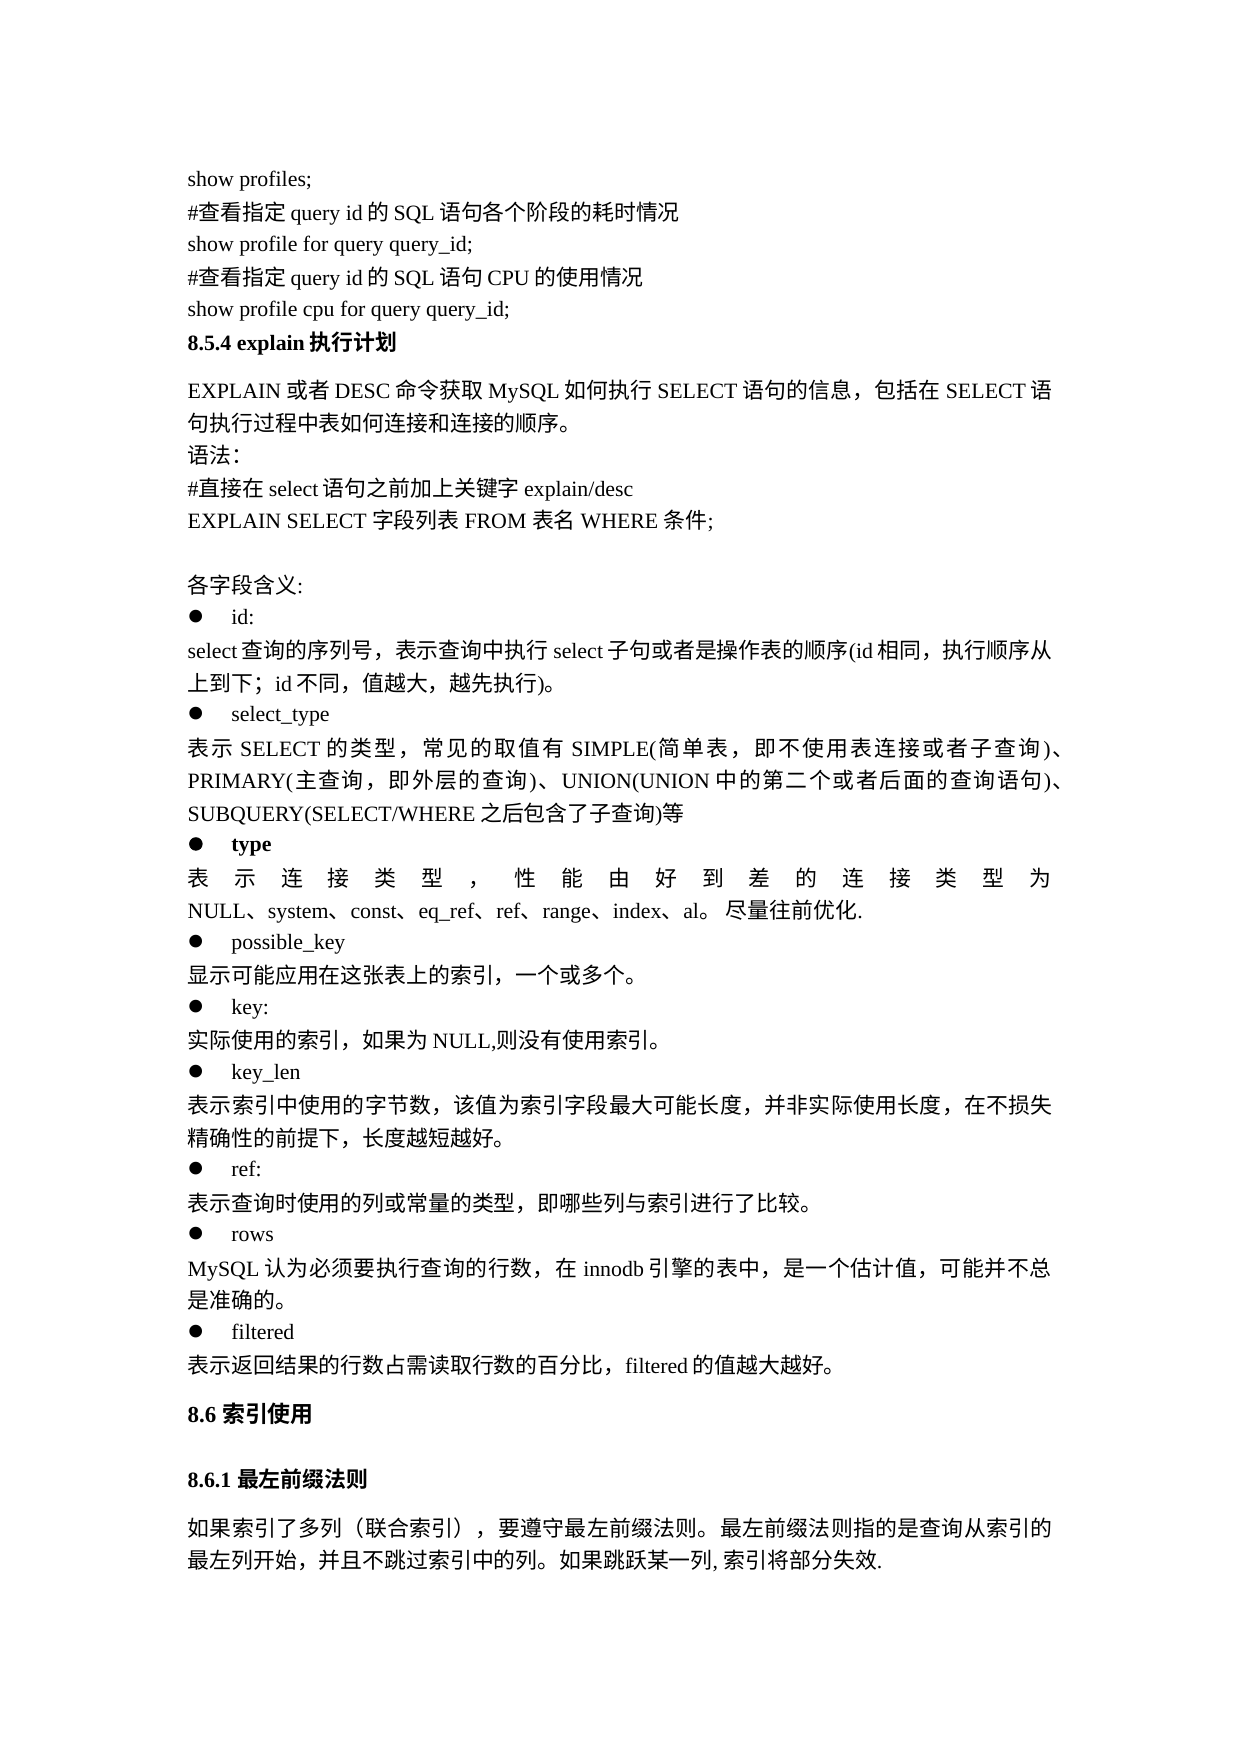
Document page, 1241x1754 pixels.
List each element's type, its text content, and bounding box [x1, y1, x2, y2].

text select查询的序列号，表示查询中执行select子句或者是操作表的顺序(id相同，执行顺序从上到下；id不同，值越大，越先执行)。 [187, 633, 1053, 698]
text EXPLAIN SELECT 字段列表 FROM 表名 WHERE 条件; [187, 503, 1053, 535]
text show profile cpu for query query_id; [187, 292, 1053, 324]
text 实际使用的索引，如果为NULL,则没有使用索引。 [187, 1023, 1053, 1055]
text EXPLAIN或者DESC命令获取MySQL如何执行SELECT语句的信息，包括在SELECT语句执行过程中表如何连接和连接的顺序。 [187, 373, 1053, 438]
list select_type [187, 698, 1053, 730]
text MySQL认为必须要执行查询的行数，在innodb引擎的表中，是一个估计值，可能并不总是准确的。 [187, 1250, 1053, 1315]
text 表示连接类型，性能由好到差的连接类型为NULL、system、const、eq_ref、ref、range、index、al。 尽量往前优化. [187, 860, 1053, 925]
text show profile for query query_id; [187, 227, 1053, 259]
text 各字段含义: [187, 568, 1053, 600]
text 如果索引了多列（联合索引），要遵守最左前缀法则。最左前缀法则指的是查询从索引的最左列开始，并且不跳过索引中的列。如果跳跃某一列, 索引将部分失效. [187, 1510, 1053, 1575]
text 表示SELECT的类型，常见的取值有SIMPLE(简单表，即不使用表连接或者子查询)、PRIMARY(主查询，即外层的查询)、UNION(UNION中的第二个或者后面的查询语句)、SUBQUERY(SELECT/WHERE之后包含了子查询)等 [187, 730, 1053, 828]
text 语法： [187, 438, 1053, 470]
list filtered [187, 1315, 1053, 1348]
text 显示可能应用在这张表上的索引，一个或多个。 [187, 958, 1053, 990]
list ref: [187, 1153, 1053, 1185]
subtitle 8.5.4 explain执行计划 [187, 324, 1053, 357]
text #直接在select语句之前加上关键字explain/desc [187, 470, 1053, 503]
text #查看指定query id的SQL语句各个阶段的耗时情况 [187, 194, 1053, 227]
list type [187, 828, 1053, 860]
subtitle 8.6 索引使用 [187, 1380, 1053, 1445]
text show profiles; [187, 162, 1053, 194]
list possible_key [187, 925, 1053, 958]
list id: [187, 600, 1053, 633]
list rows [187, 1218, 1053, 1250]
text 表示返回结果的行数占需读取行数的百分比，filtered的值越大越好。 [187, 1348, 1053, 1380]
subtitle 8.6.1 最左前缀法则 [187, 1462, 1053, 1494]
list key_len [187, 1055, 1053, 1088]
text #查看指定query id的SQL语句CPU的使用情况 [187, 259, 1053, 292]
list key: [187, 990, 1053, 1023]
text 表示索引中使用的字节数，该值为索引字段最大可能长度，并非实际使用长度，在不损失精确性的前提下，长度越短越好。 [187, 1088, 1053, 1153]
text 表示查询时使用的列或常量的类型，即哪些列与索引进行了比较。 [187, 1185, 1053, 1218]
